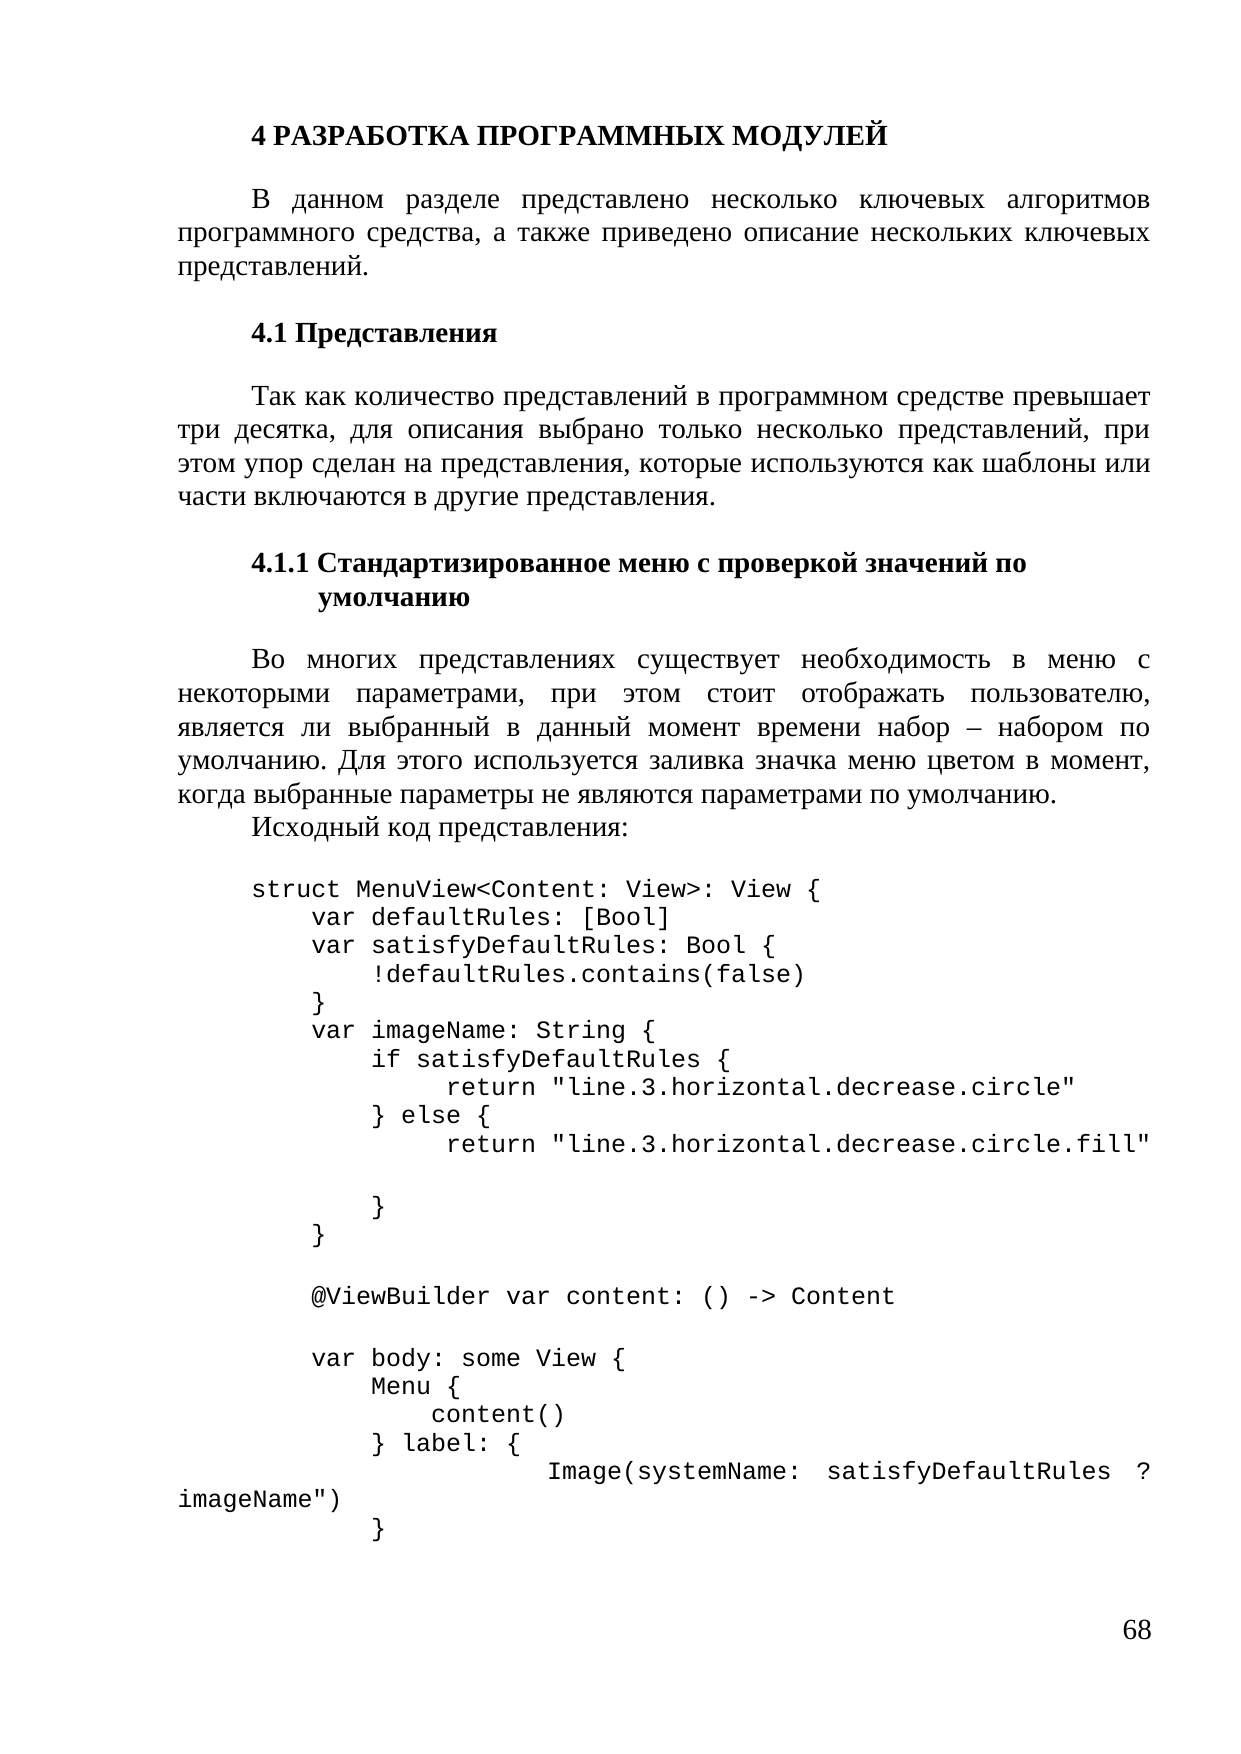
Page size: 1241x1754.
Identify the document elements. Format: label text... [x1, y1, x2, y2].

text @ViewBuilder var content: () -> Content [177, 1283, 1152, 1312]
text Во многих представлениях существует необходимость в меню с некоторыми параметрами, при этом стоит отображать пользователю, является ли выбранный в данный момент времени набор – набором по умолчанию. Для этого используется заливка значка меню цветом в момент, когда выбранные параметры не являются параметрами по умолчанию. [177, 642, 1152, 809]
subtitle Стандартизированное меню с проверкой значений по умолчанию [251, 545, 1152, 612]
text return "line.3.horizontal.decrease.circle" [177, 1075, 1152, 1103]
text } else { [177, 1103, 1152, 1131]
subtitle Разработка программных модулей [251, 118, 1152, 152]
text } label: { [177, 1430, 1152, 1459]
text } [177, 990, 1152, 1018]
text var imageName: String { [177, 1018, 1152, 1046]
subtitle Представления [251, 315, 1152, 348]
text } [177, 1222, 1152, 1250]
text struct MenuView<Content: View>: View { [177, 876, 1152, 905]
text Menu { [177, 1374, 1152, 1402]
text } [177, 1515, 1152, 1544]
text if satisfyDefaultRules { [177, 1046, 1152, 1075]
text Image(systemName: satisfyDefaultRules ? imageName") [177, 1459, 1152, 1515]
text var satisfyDefaultRules: Bool { [177, 933, 1152, 961]
text Исходный код представления: [177, 809, 1152, 843]
text Так как количество представлений в программном средстве превышает три десятка, для описания выбрано только несколько представлений, при этом упор сделан на представления, которые используются как шаблоны или части включаются в другие представления. [177, 378, 1152, 512]
text return "line.3.horizontal.decrease.circle.fill" [177, 1131, 1152, 1160]
text В данном разделе представлено несколько ключевых алгоритмов программного средства, а также приведено описание нескольких ключевых представлений. [177, 181, 1152, 281]
text var body: some View { [177, 1345, 1152, 1374]
text } [177, 1193, 1152, 1222]
text var defaultRules: [Bool] [177, 905, 1152, 933]
text content() [177, 1402, 1152, 1430]
text !defaultRules.contains(false) [177, 961, 1152, 990]
